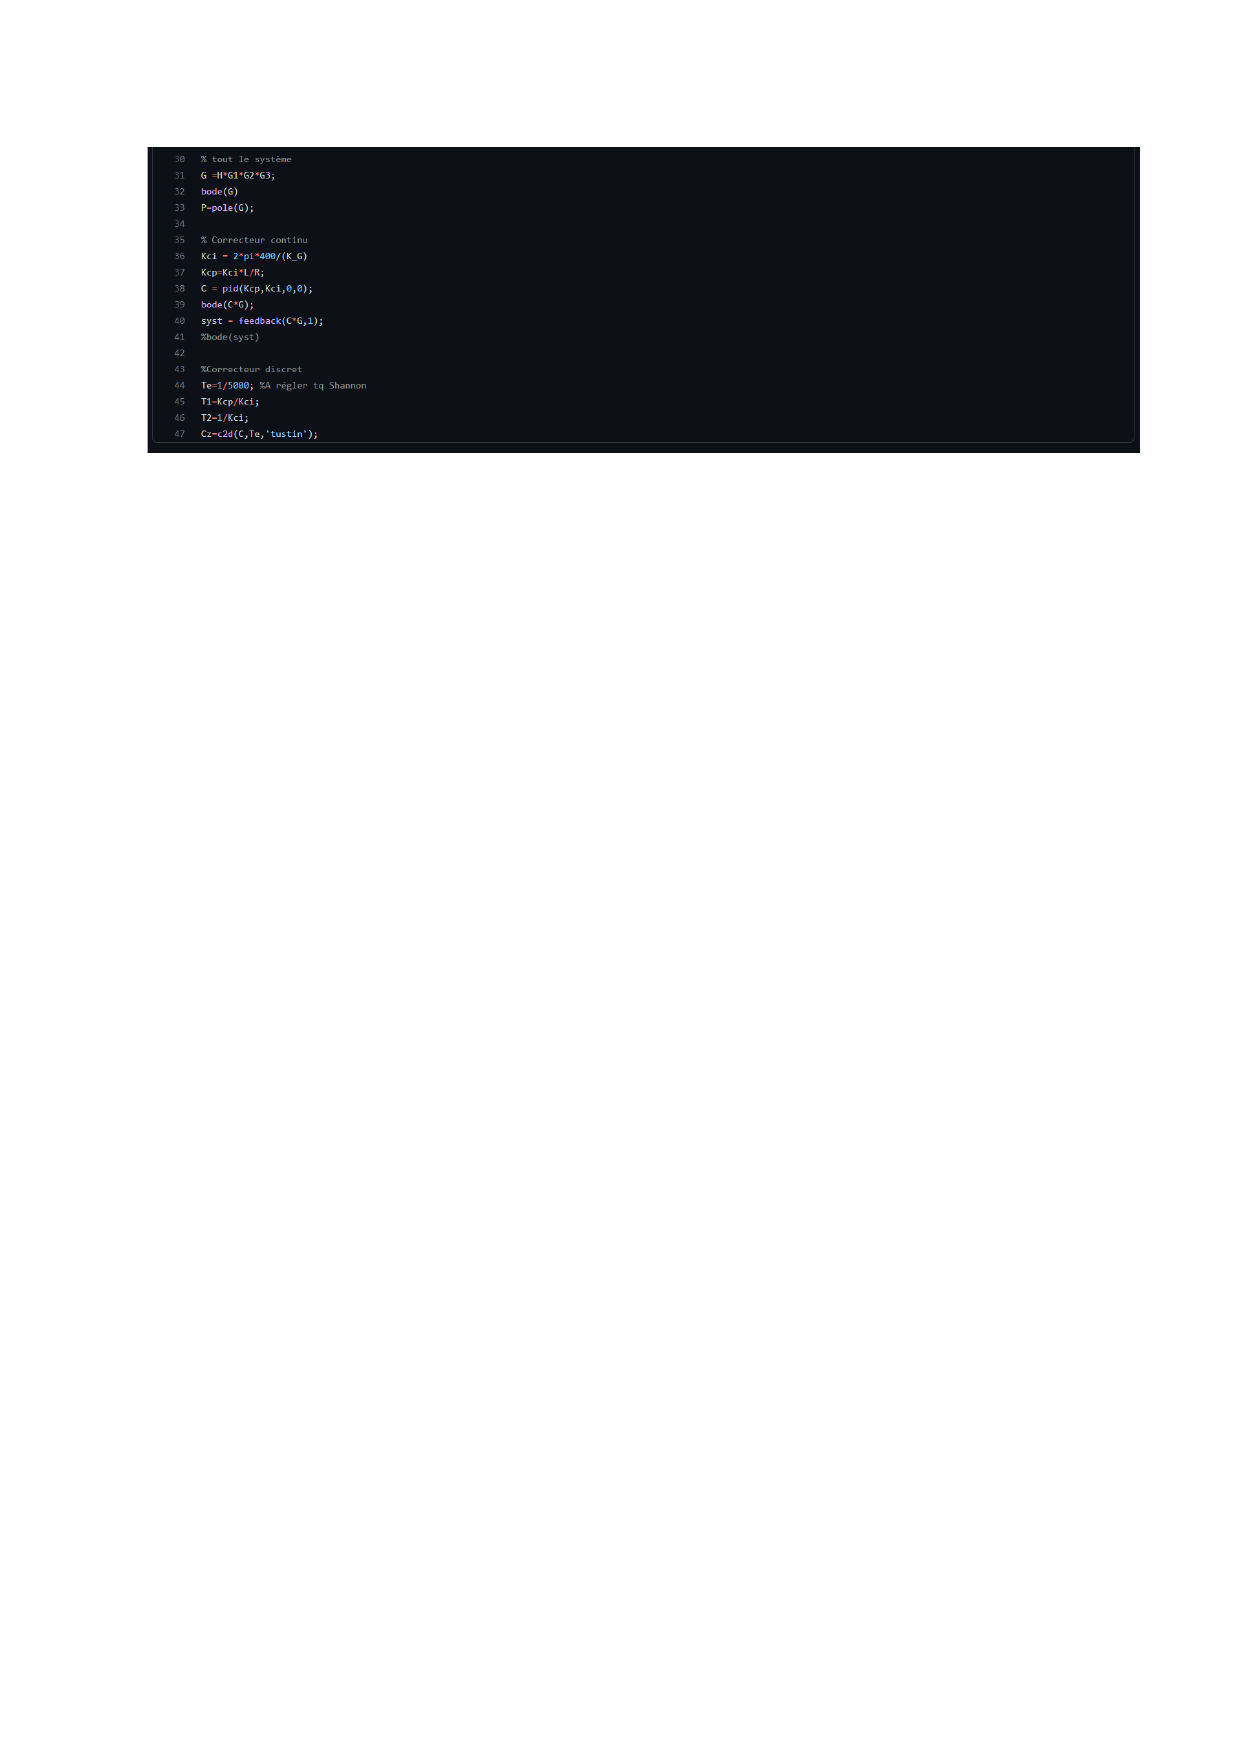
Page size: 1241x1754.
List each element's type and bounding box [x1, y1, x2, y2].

picture [147, 147, 1140, 453]
